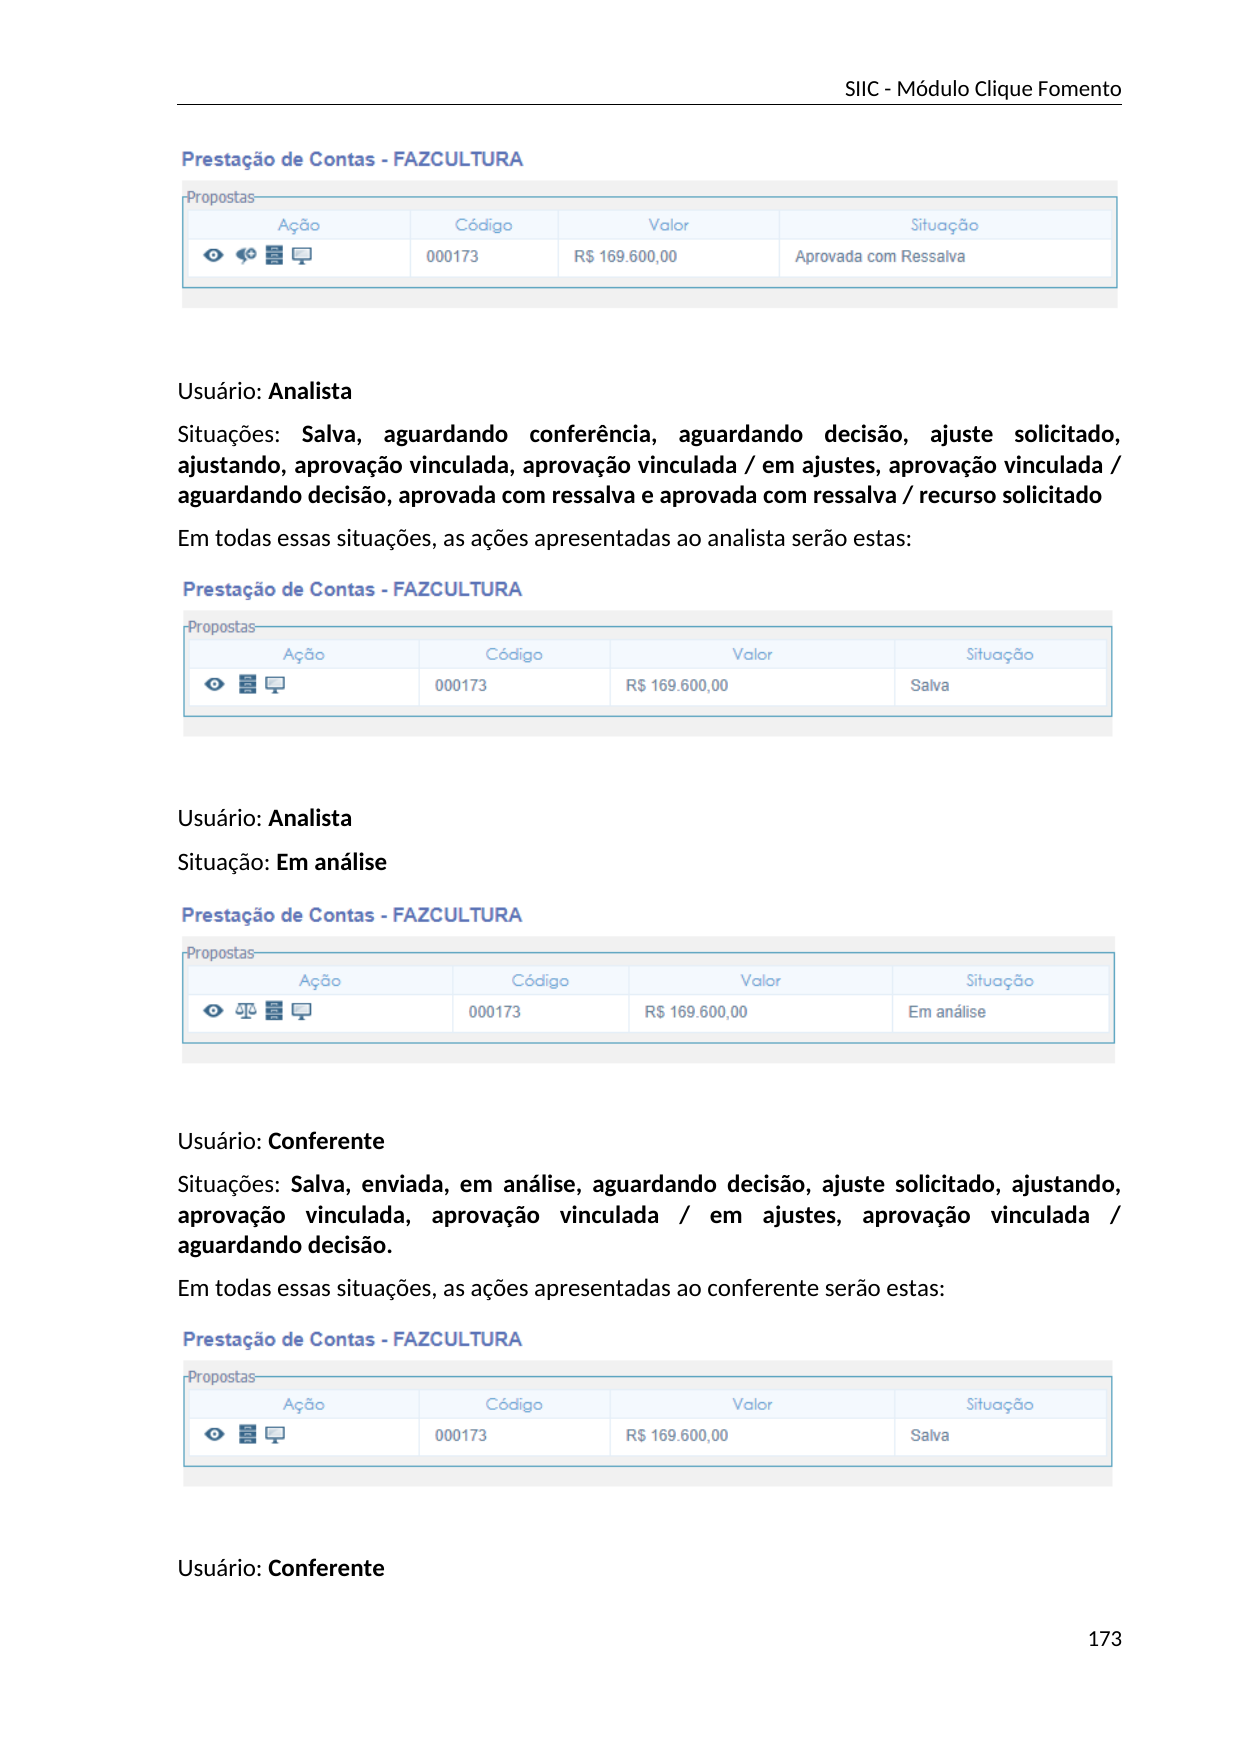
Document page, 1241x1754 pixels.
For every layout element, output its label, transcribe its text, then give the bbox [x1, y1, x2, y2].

text Usuário: Conferente [177, 1125, 1122, 1156]
text Usuário: Conferente [177, 1553, 1122, 1583]
text Usuário: Analista [177, 803, 1122, 833]
picture [177, 1315, 1123, 1497]
text Situação: Em análise [177, 846, 1122, 876]
picture [177, 888, 1123, 1070]
text Situações: Salva, enviada, em análise, aguardando decisão, ajuste solicitado, ajustando, aprovação vinculada, aprovação vinculada / em ajustes, aprovação vinculada / aguardando decisão. [177, 1168, 1122, 1260]
text Situações: Salva, aguardando conferência, aguardando decisão, ajuste solicitado, ajustando, aprovação vinculada, aprovação vinculada / em ajustes, aprovação vinculada / aguardando decisão, aprovada com ressalva e aprovada com ressalva / recurso solicitado [177, 418, 1122, 510]
picture [177, 132, 1123, 320]
picture [177, 565, 1123, 747]
text Em todas essas situações, as ações apresentadas ao conferente serão estas: [177, 1272, 1122, 1303]
text Em todas essas situações, as ações apresentadas ao analista serão estas: [177, 522, 1122, 553]
text Usuário: Analista [177, 375, 1122, 406]
